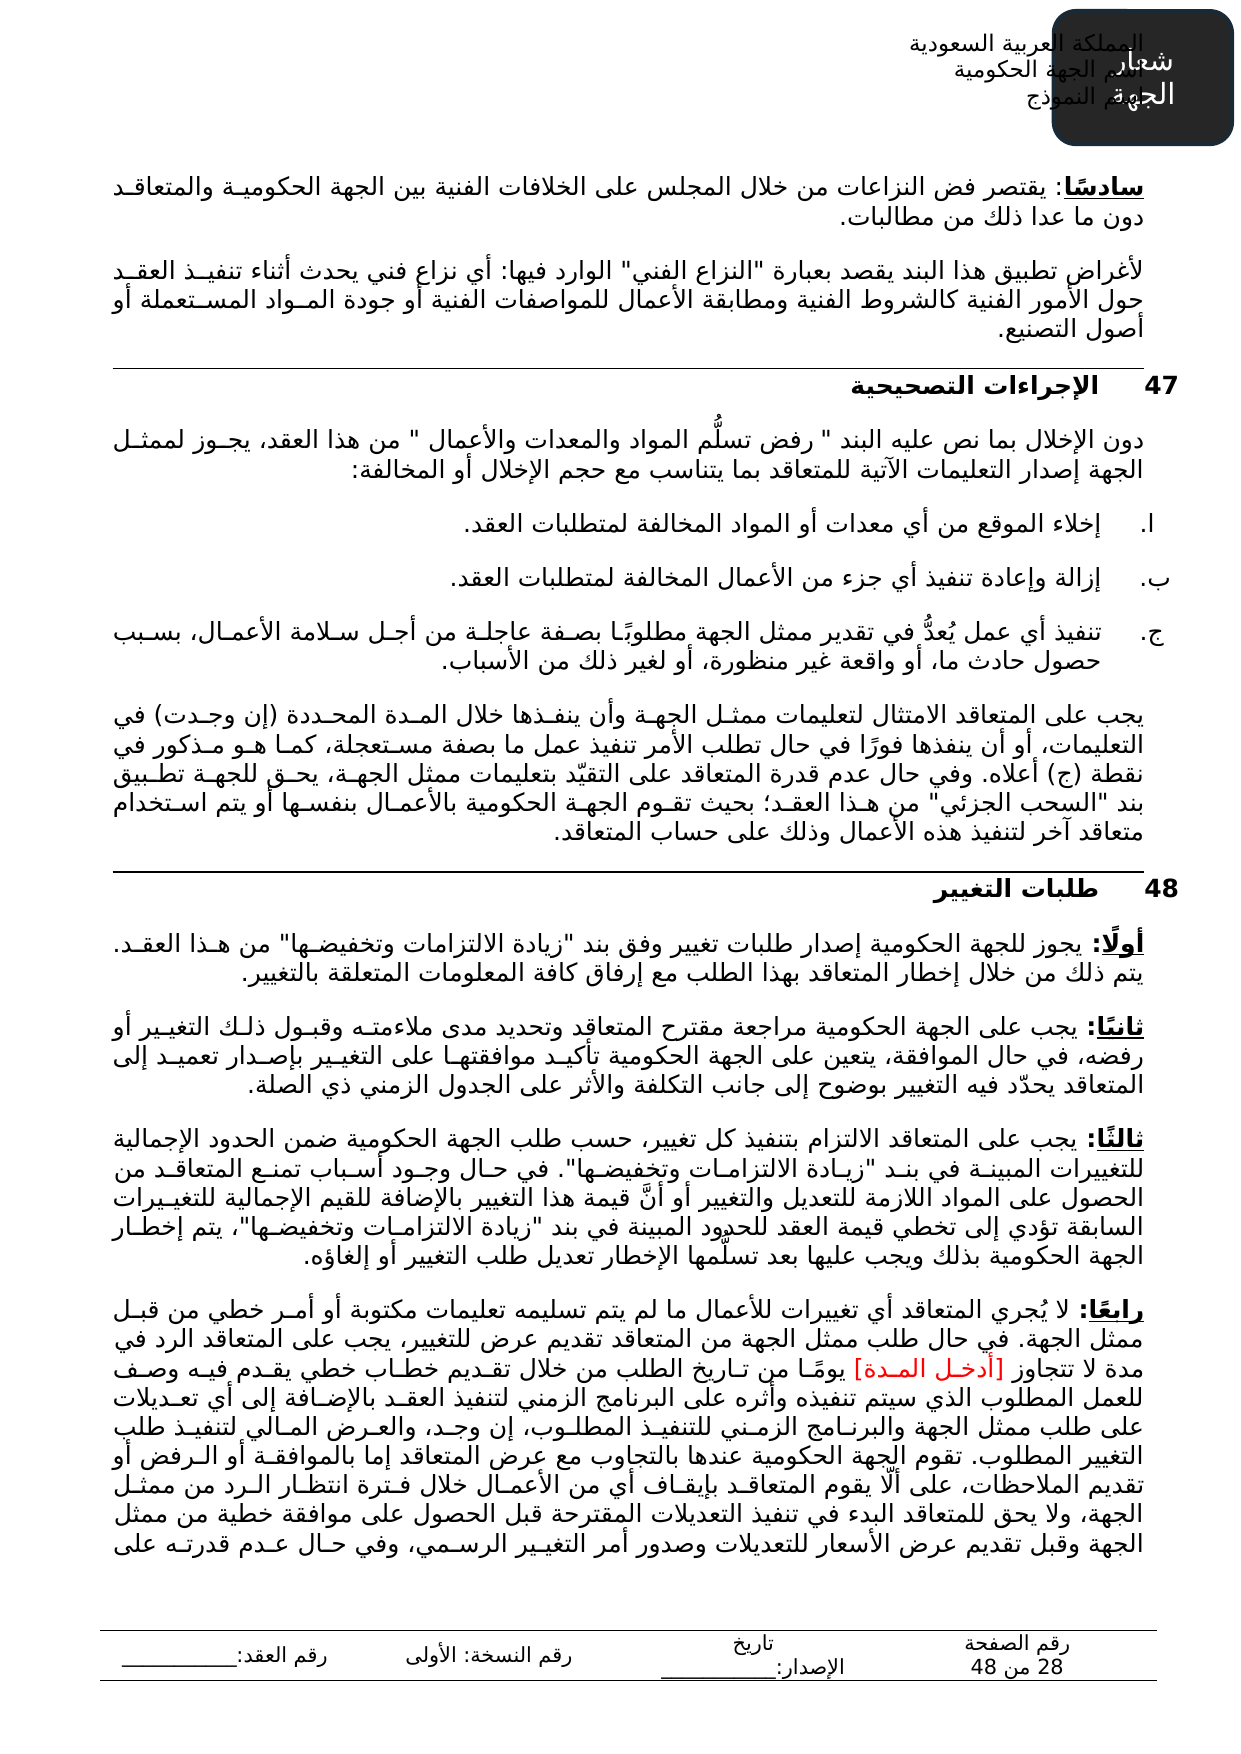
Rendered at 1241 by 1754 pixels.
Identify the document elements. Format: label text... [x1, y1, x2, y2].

text ثانيًا: يجب على الجهة الحكومية مراجعة مقترح المتعاقد وتحديد مدى ملاءمته وقبول ذلك التغيير أو رفضه، في حال الموافقة، يتعين على الجهة الحكومية تأكيد موافقتها على التغيير بإصدار تعميد إلى المتعاقد يحدّد فيه التغيير بوضوح إلى جانب التكلفة والأثر على الجدول الزمني ذي الصلة. [112, 1012, 1144, 1099]
text دون الإخلال بما نص عليه البند " رفض تسلُّم المواد والمعدات والأعمال " من هذا العقد، يجوز لممثل الجهة إصدار التعليمات الآتية للمتعاقد بما يتناسب مع حجم الإخلال أو المخالفة: [112, 426, 1144, 484]
list إخلاء الموقع من أي معدات أو المواد المخالفة لمتطلبات العقد. [112, 509, 1139, 538]
text سادسًا: يقتصر فض النزاعات من خلال المجلس على الخلافات الفنية بين الجهة الحكومية والمتعاقد دون ما عدا ذلك من مطالبات. [112, 172, 1144, 231]
text لأغراض تطبيق هذا البند يقصد بعبارة "النزاع الفني" الوارد فيها: أي نزاع فني يحدث أثناء تنفيذ العقد حول الأمور الفنية كالشروط الفنية ومطابقة الأعمال للمواصفات الفنية أو جودة المواد المستعملة أو أصول التصنيع. [112, 256, 989, 343]
list تنفيذ أي عمل يُعدُّ في تقدير ممثل الجهة مطلوبًا بصفة عاجلة من أجل سلامة الأعمال، بسبب حصول حادث ما، أو واقعة غير منظورة، أو لغير ذلك من الأسباب. [112, 617, 1139, 676]
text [112, 1295, 1144, 1558]
subtitle الإجراءات التصحيحية [112, 369, 1144, 401]
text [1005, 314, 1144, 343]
text يجب على المتعاقد الامتثال لتعليمات ممثل الجهة وأن ينفذها خلال المدة المحددة (إن وجدت) في التعليمات، أو أن ينفذها فورًا في حال تطلب الأمر تنفيذ عمل ما بصفة مستعجلة، كما هو مذكور في نقطة (ج) أعلاه. وفي حال عدم قدرة المتعاقد على التقيّد بتعليمات ممثل الجهة، يحق للجهة تطبيق بند "السحب الجزئي" من هذا العقد؛ بحيث تقوم الجهة الحكومية بالأعمال بنفسها أو يتم استخدام متعاقد آخر لتنفيذ هذه الأعمال وذلك على حساب المتعاقد. [112, 701, 1144, 846]
list إزالة وإعادة تنفيذ أي جزء من الأعمال المخالفة لمتطلبات العقد. [112, 563, 1139, 592]
text ثالثًا: يجب على المتعاقد الالتزام بتنفيذ كل تغيير، حسب طلب الجهة الحكومية ضمن الحدود الإجمالية للتغييرات المبينة في بند "زيادة الالتزامات وتخفيضها". في حال وجود أسباب تمنع المتعاقد من الحصول على المواد اللازمة للتعديل والتغيير أو أنَّ قيمة هذا التغيير بالإضافة للقيم الإجمالية للتغييرات السابقة تؤدي إلى تخطي قيمة العقد للحدود المبينة في بند "زيادة الالتزامات وتخفيضها"، يتم إخطار الجهة الحكومية بذلك ويجب عليها بعد تسلُّمها الإخطار تعديل طلب التغيير أو إلغاؤه. [112, 1124, 1144, 1270]
text أولًا: يجوز للجهة الحكومية إصدار طلبات تغيير وفق بند "زيادة الالتزامات وتخفيضها" من هذا العقد. يتم ذلك من خلال إخطار المتعاقد بهذا الطلب مع إرفاق كافة المعلومات المتعلقة بالتغيير. [112, 929, 1144, 987]
subtitle طلبات التغيير [112, 872, 1144, 904]
